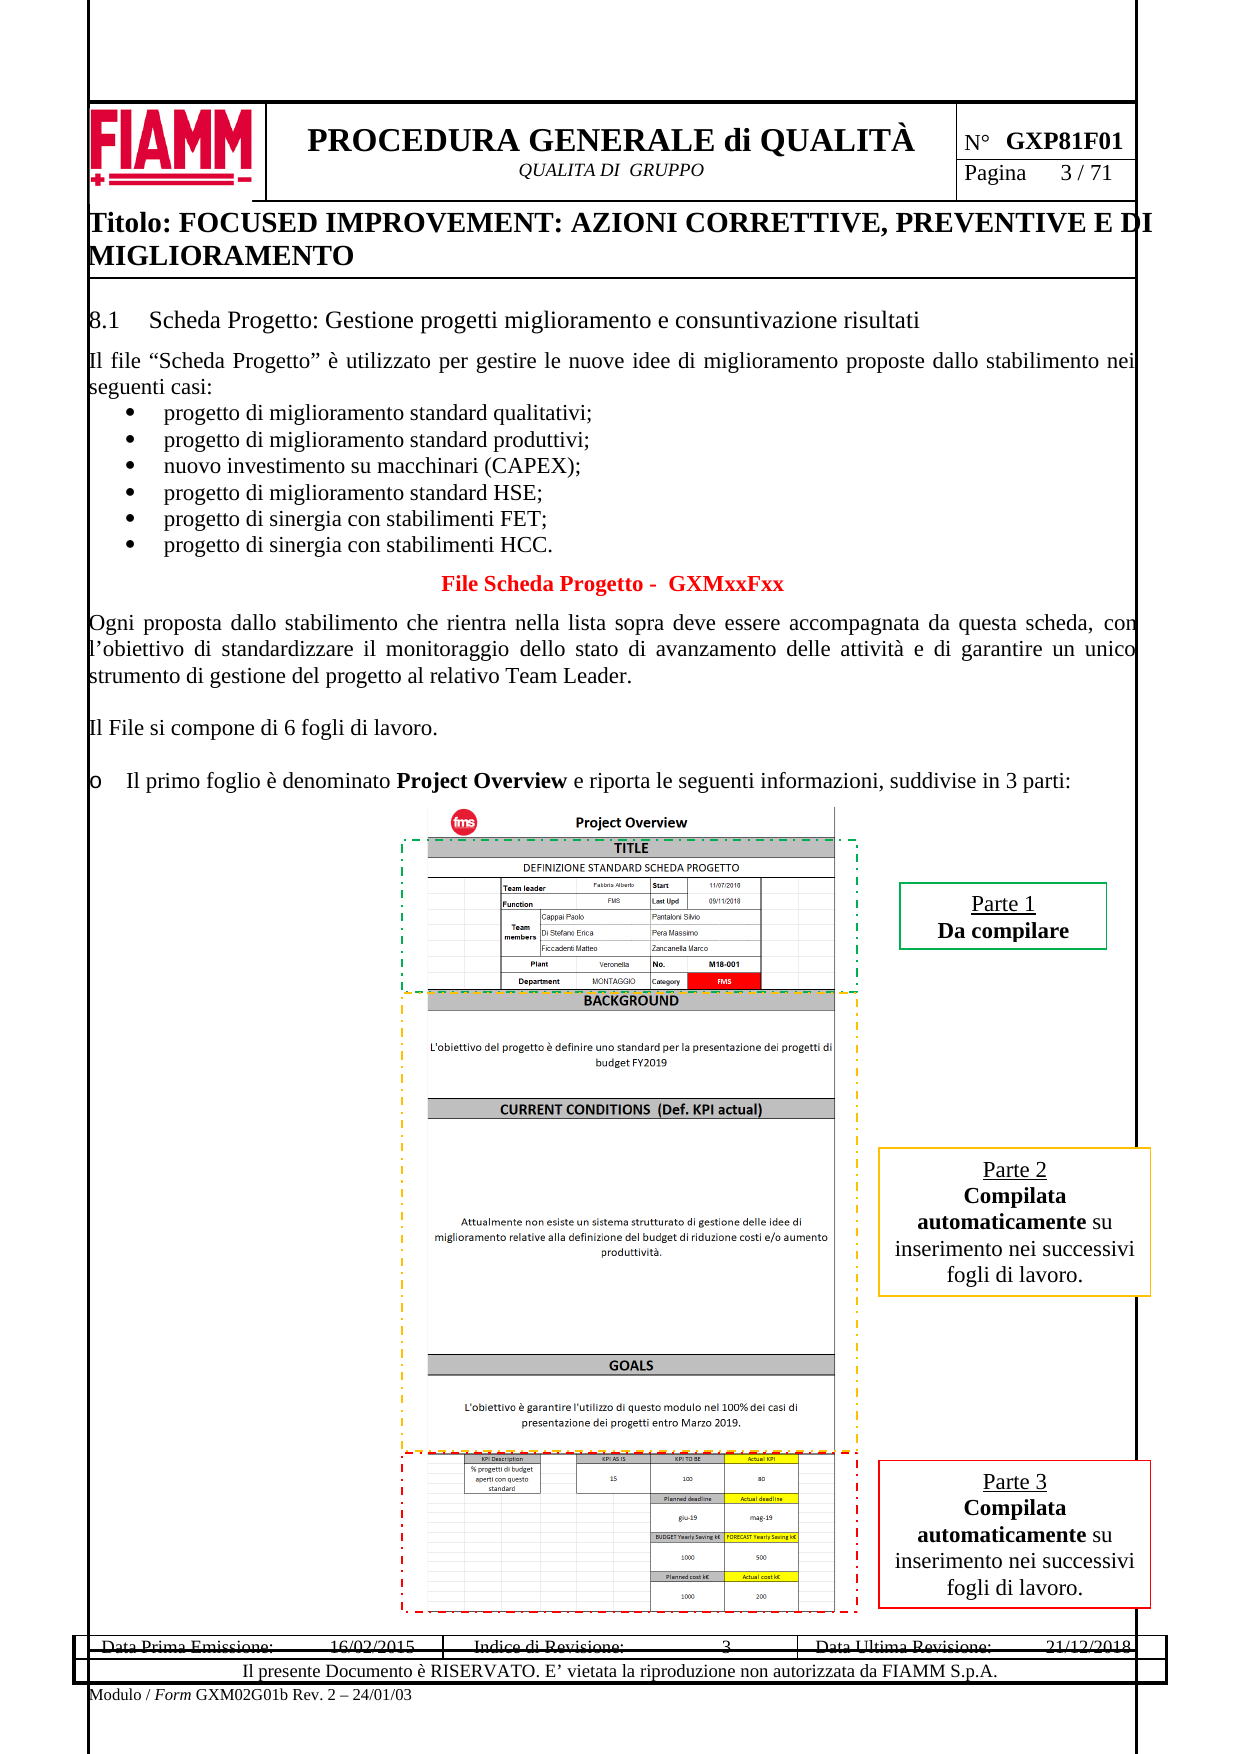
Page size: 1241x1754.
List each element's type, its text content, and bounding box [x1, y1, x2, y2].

list progetto di miglioramento standard qualitativi; [126, 399, 1137, 426]
text Ogni proposta dallo stabilimento che rientra nella lista sopra deve essere accompagnata da questa scheda, con l’obiettivo di standardizzare il monitoraggio dello stato di avanzamento delle attività e di garantire un unico strumento di gestione del progetto al relativo Team Leader. [89, 609, 1137, 688]
text Il File si compone di 6 fogli di lavoro. [89, 714, 1137, 741]
list nuovo investimento su macchinari (CAPEX); [126, 452, 1137, 478]
text File Scheda Progetto - GXMxxFxx [89, 570, 1137, 596]
list progetto di sinergia con stabilimenti HCC. [126, 531, 1137, 558]
picture [89, 108, 253, 204]
picture [427, 807, 836, 1612]
list Il primo foglio è denominato Project Overview e riporta le seguenti informazioni, suddivise in 3 parti: [89, 767, 1137, 795]
text Il file “Scheda Progetto” è utilizzato per gestire le nuove idee di miglioramento proposte dallo stabilimento nei seguenti casi: [89, 347, 1137, 399]
list progetto di miglioramento standard produttivi; [126, 426, 1137, 452]
list Scheda Progetto: Gestione progetti miglioramento e consuntivazione risultati [89, 306, 1137, 334]
list progetto di sinergia con stabilimenti FET; [126, 505, 1137, 531]
list progetto di miglioramento standard HSE; [126, 478, 1137, 505]
